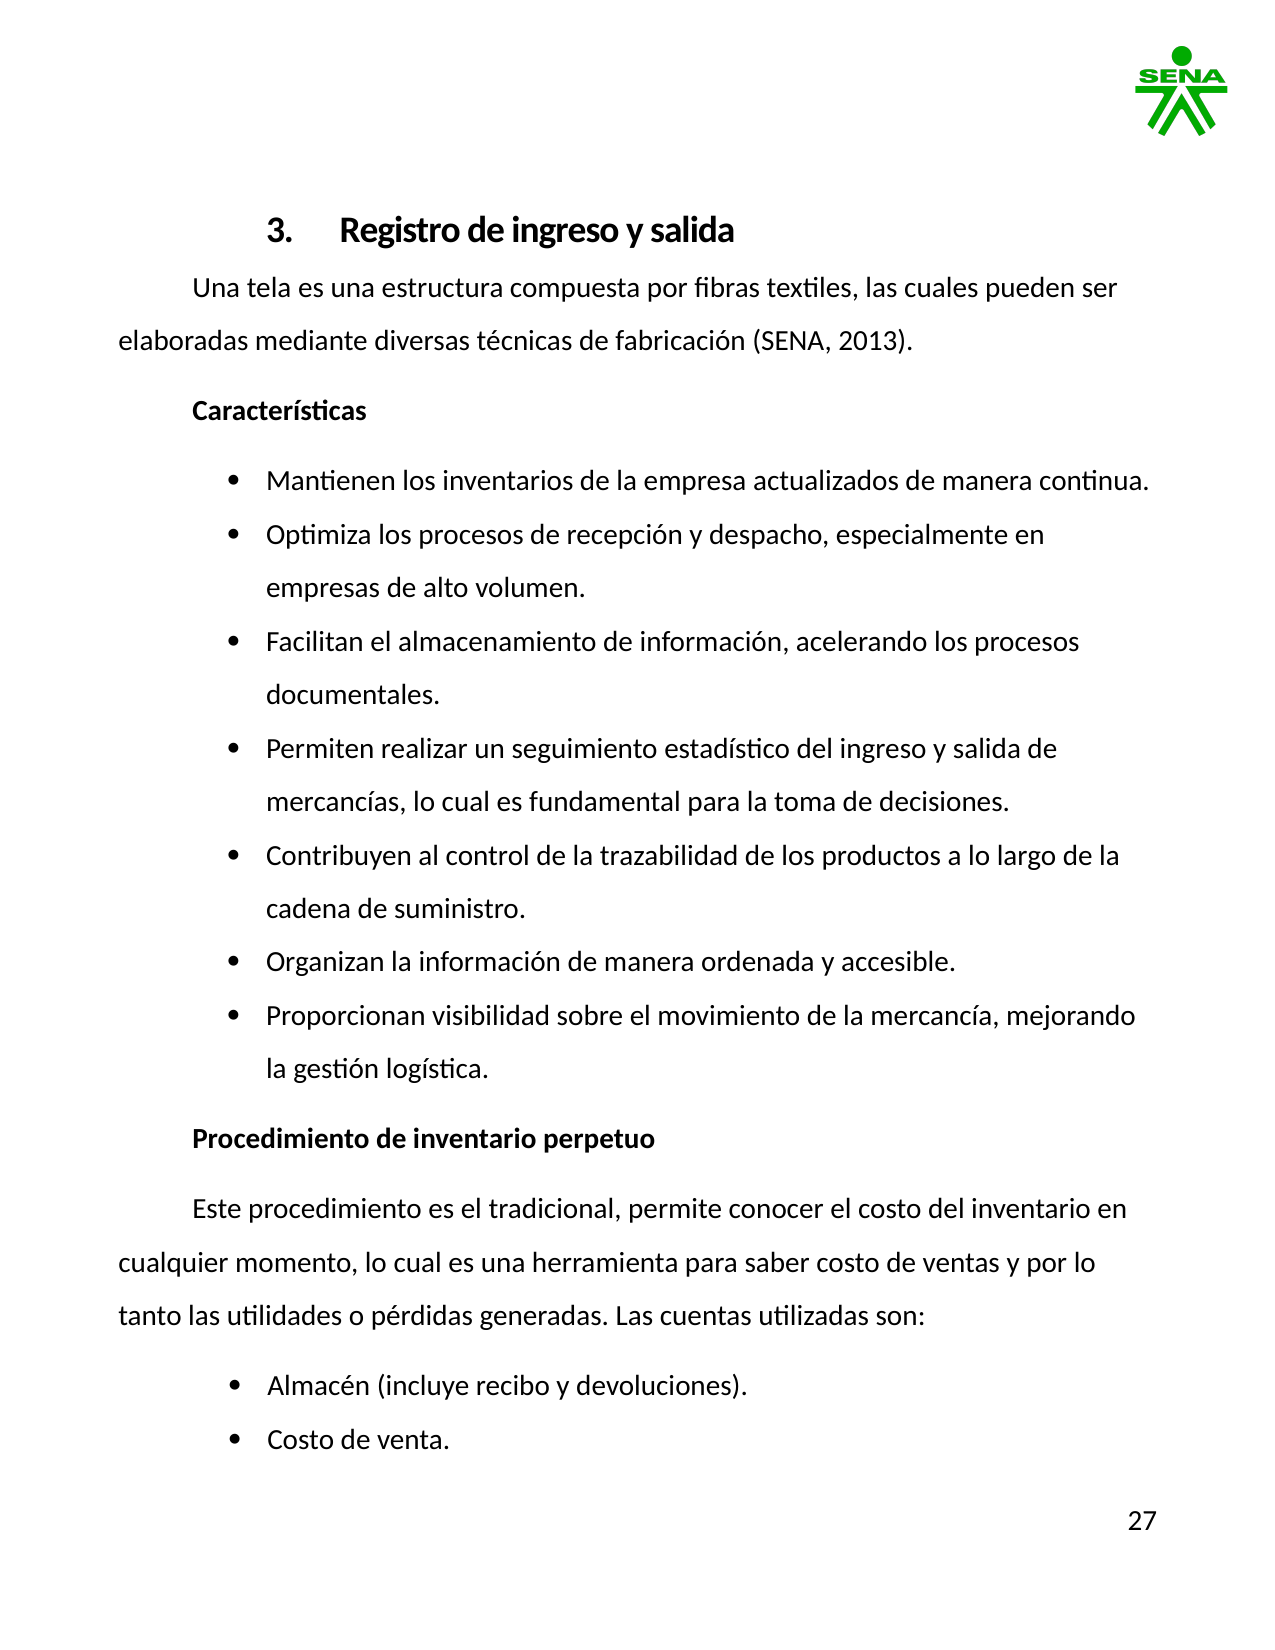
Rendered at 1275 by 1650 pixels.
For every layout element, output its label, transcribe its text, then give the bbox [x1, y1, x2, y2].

list Optimiza los procesos de recepción y despacho, especialmente en empresas de alto volumen. [228, 516, 1157, 605]
subtitle Registro de ingreso y salida [192, 206, 1157, 252]
list Almacén (incluye recibo y devoluciones). [229, 1367, 1157, 1403]
list Organizan la información de manera ordenada y accesible. [228, 943, 1157, 979]
list Mantienen los inventarios de la empresa actualizados de manera continua. [228, 462, 1157, 498]
list Proporcionan visibilidad sobre el movimiento de la mercancía, mejorando la gestión logística. [228, 997, 1157, 1086]
picture [1135, 46, 1228, 136]
list Costo de venta. [229, 1421, 1157, 1457]
text Características [118, 392, 1157, 428]
text Procedimiento de inventario perpetuo [118, 1120, 1157, 1156]
list Contribuyen al control de la trazabilidad de los productos a lo largo de la cadena de suministro. [228, 837, 1157, 926]
text Este procedimiento es el tradicional, permite conocer el costo del inventario en cualquier momento, lo cual es una herramienta para saber costo de ventas y por lo tanto las utilidades o pérdidas generadas. Las cuentas utilizadas son: [118, 1191, 1157, 1333]
list Permiten realizar un seguimiento estadístico del ingreso y salida de mercancías, lo cual es fundamental para la toma de decisiones. [228, 730, 1157, 819]
list Facilitan el almacenamiento de información, acelerando los procesos documentales. [228, 623, 1157, 712]
text Una tela es una estructura compuesta por fibras textiles, las cuales pueden ser elaboradas mediante diversas técnicas de fabricación (SENA, 2013). [118, 269, 1157, 358]
